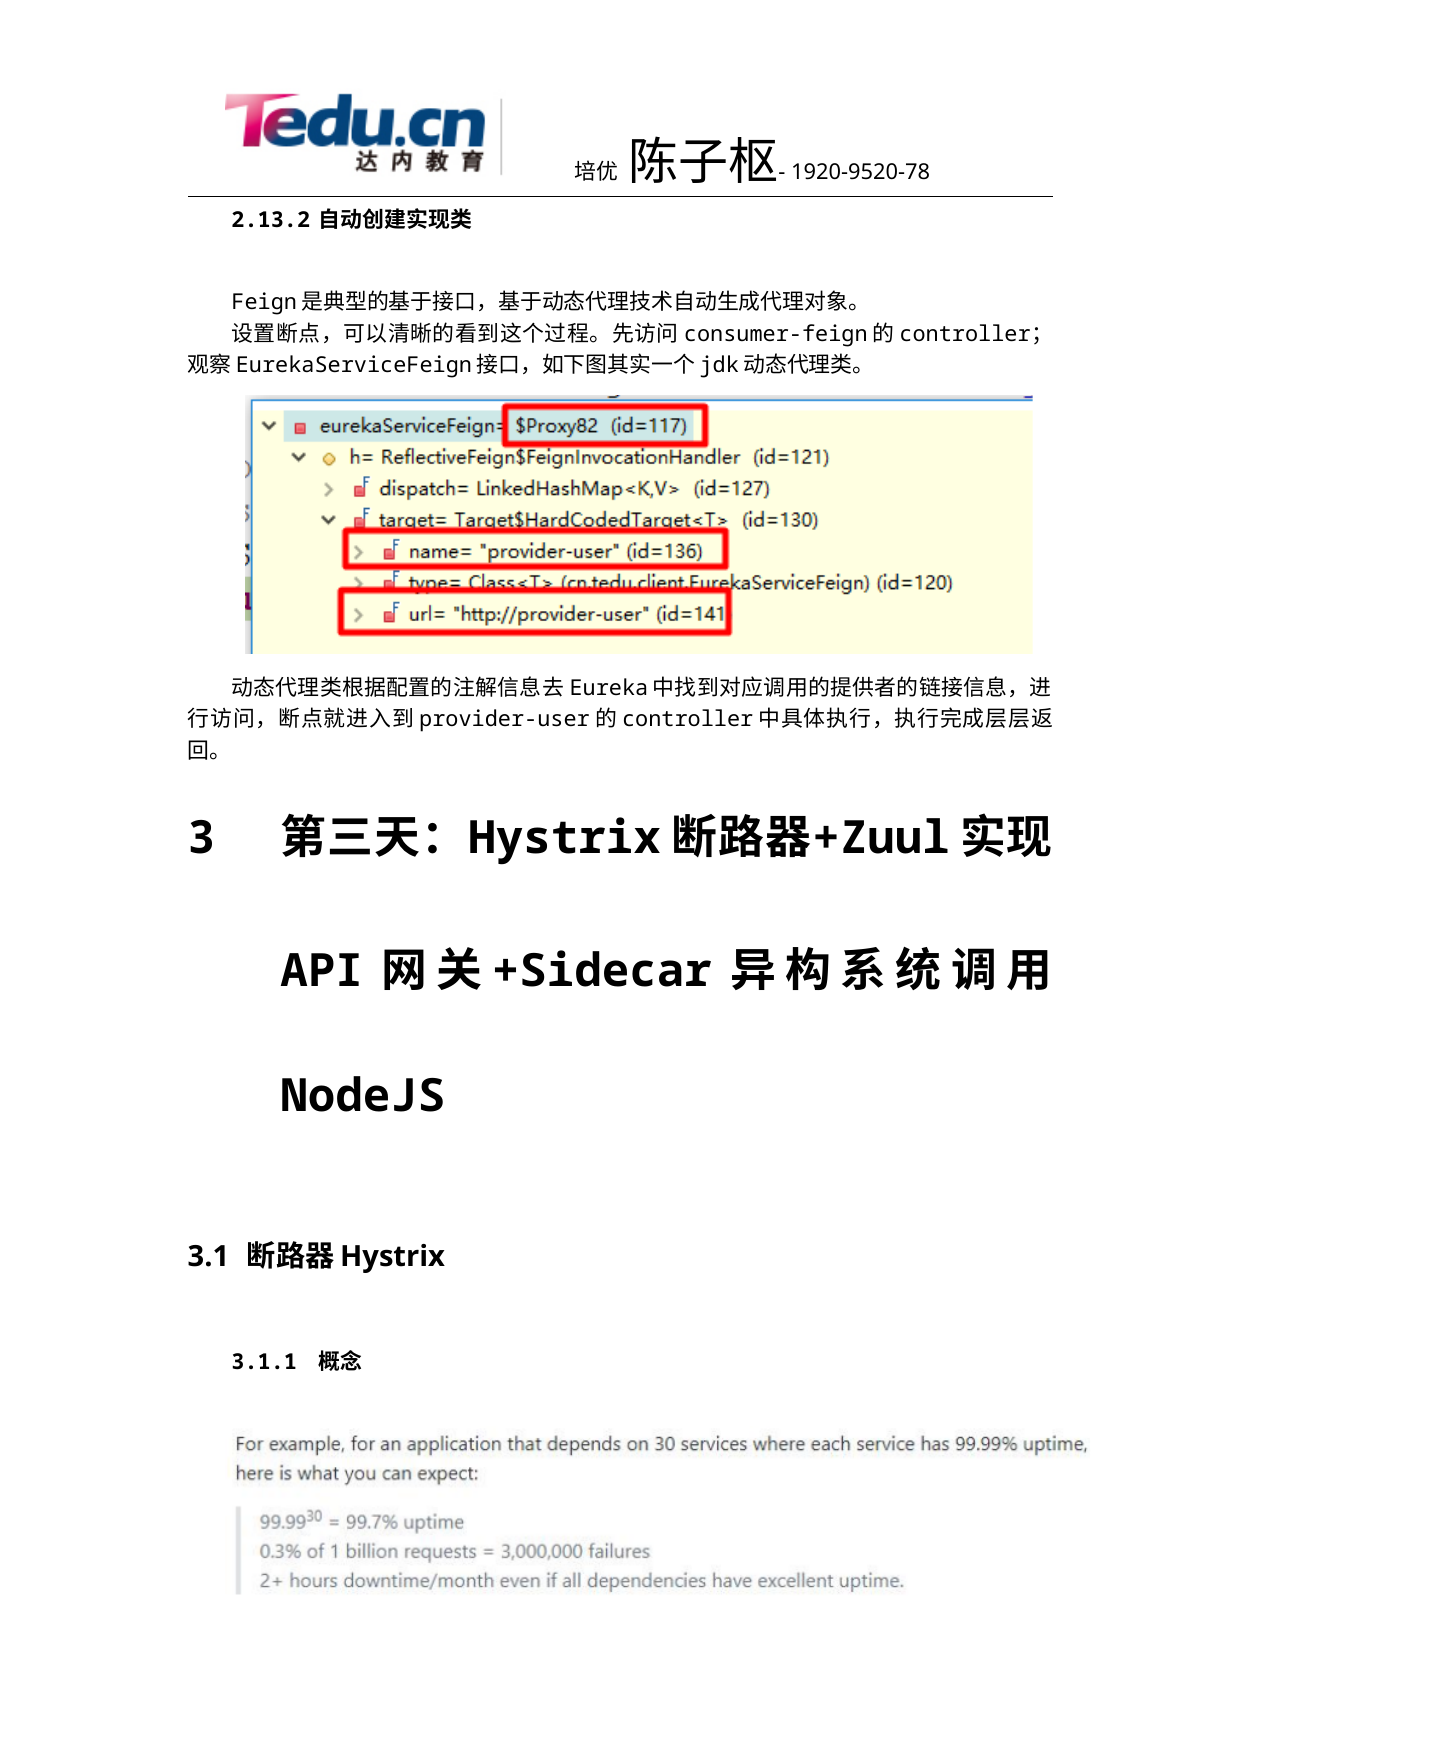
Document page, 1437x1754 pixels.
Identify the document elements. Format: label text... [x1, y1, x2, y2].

subtitle 断路器Hystrix [187, 1221, 1053, 1286]
subtitle 第三天：Hystrix断路器+Zuul实现API网关+Sidecar异构系统调用NodeJS [187, 800, 1053, 1124]
subtitle 自动创建实现类 [187, 202, 1053, 234]
text 动态代理类根据配置的注解信息去Eureka中找到对应调用的提供者的链接信息，进行访问，断点就进入到provider-user的controller中具体执行，执行完成层层返回。 [187, 669, 1053, 765]
picture [245, 395, 1033, 654]
picture [225, 1426, 1091, 1597]
subtitle 概念 [187, 1344, 1053, 1376]
text Feign是典型的基于接口，基于动态代理技术自动生成代理对象。 [187, 284, 1053, 316]
picture [225, 88, 507, 180]
text 设置断点，可以清晰的看到这个过程。先访问consumer-feign的controller；观察EurekaServiceFeign接口，如下图其实一个jdk动态代理类。 [187, 316, 1053, 379]
